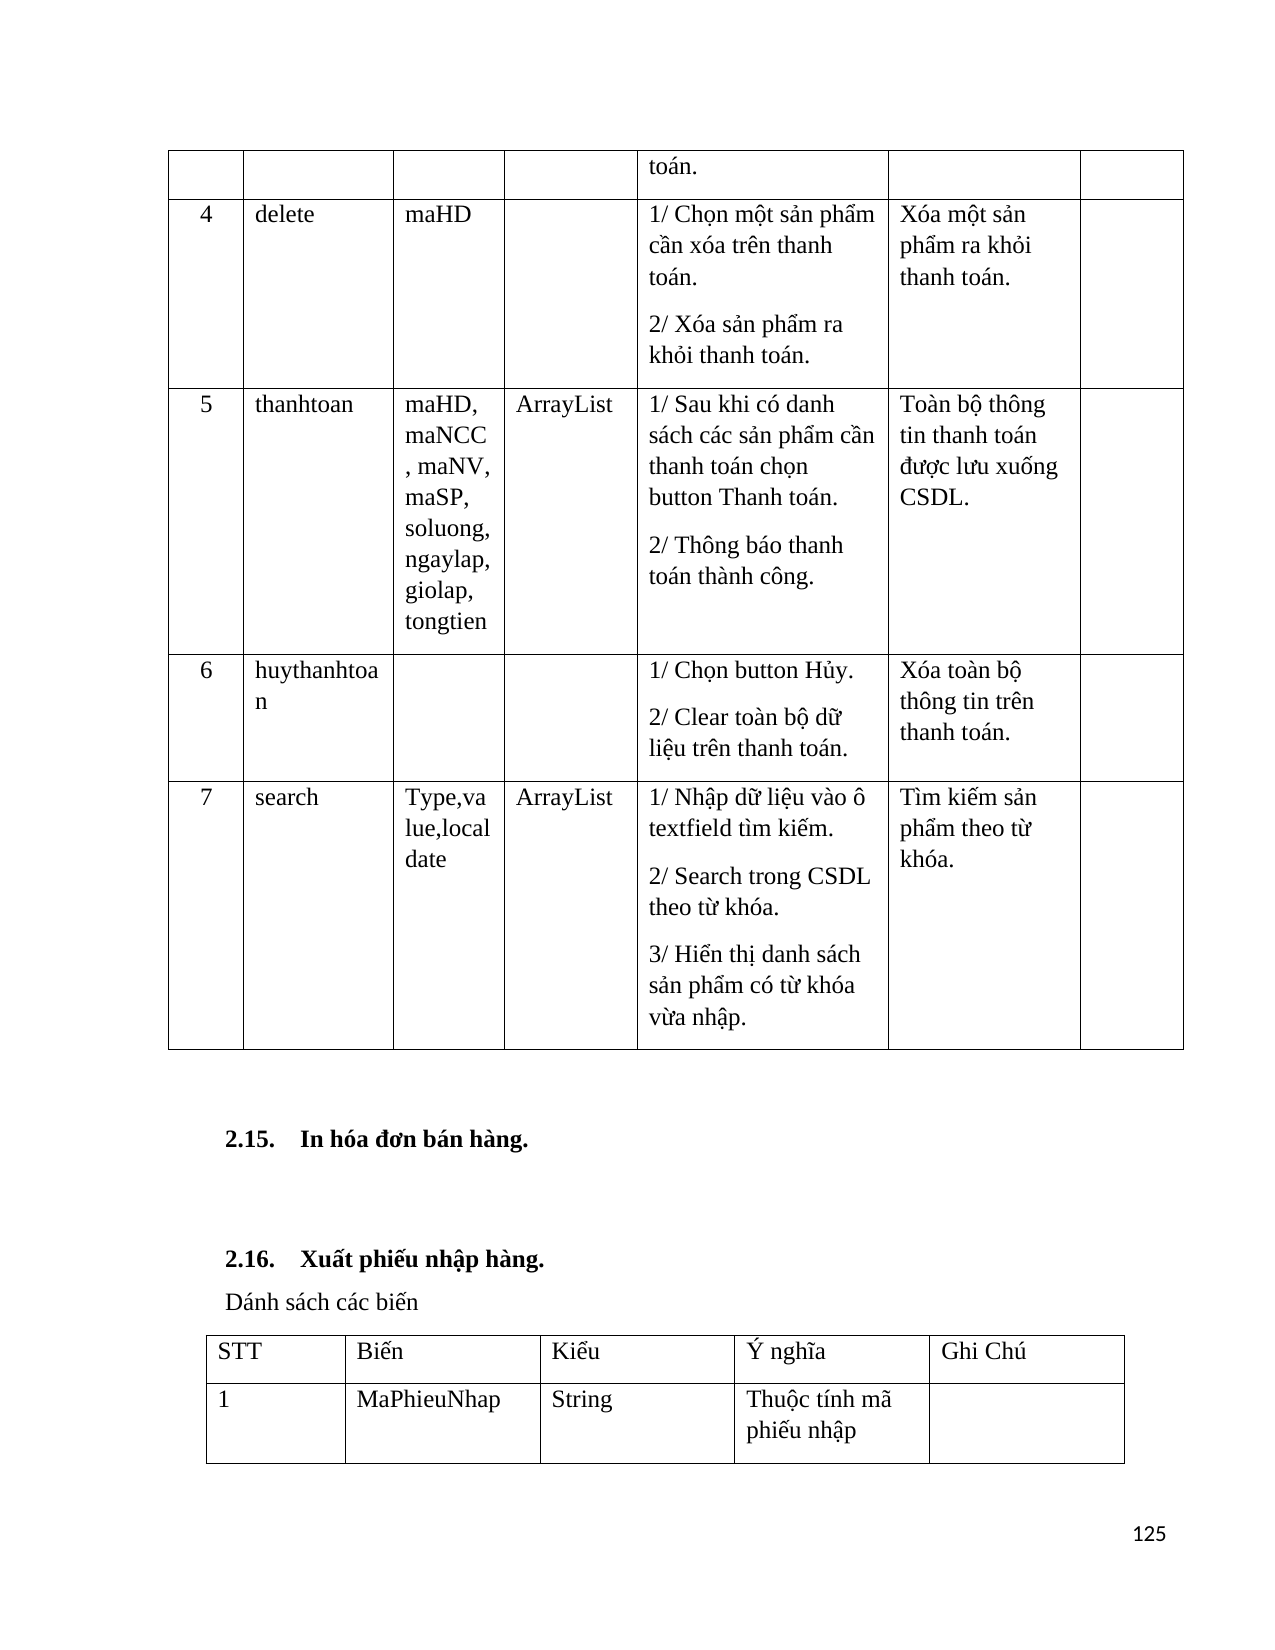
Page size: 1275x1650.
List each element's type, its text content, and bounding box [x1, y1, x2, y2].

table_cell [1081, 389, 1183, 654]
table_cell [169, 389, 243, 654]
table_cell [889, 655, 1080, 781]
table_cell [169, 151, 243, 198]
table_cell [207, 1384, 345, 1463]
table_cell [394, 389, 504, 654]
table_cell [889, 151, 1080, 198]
list Dánh sách các biến [225, 1287, 1167, 1316]
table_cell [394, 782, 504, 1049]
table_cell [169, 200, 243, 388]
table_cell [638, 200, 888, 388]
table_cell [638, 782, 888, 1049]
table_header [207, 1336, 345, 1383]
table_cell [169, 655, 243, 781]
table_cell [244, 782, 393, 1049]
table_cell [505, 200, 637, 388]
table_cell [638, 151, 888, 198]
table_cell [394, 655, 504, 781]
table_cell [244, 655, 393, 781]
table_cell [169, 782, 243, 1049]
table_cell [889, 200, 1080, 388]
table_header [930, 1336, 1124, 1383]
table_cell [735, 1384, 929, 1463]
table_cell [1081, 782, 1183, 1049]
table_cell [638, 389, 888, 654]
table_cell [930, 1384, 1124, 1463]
list In hóa đơn bán hàng. [225, 1124, 1167, 1153]
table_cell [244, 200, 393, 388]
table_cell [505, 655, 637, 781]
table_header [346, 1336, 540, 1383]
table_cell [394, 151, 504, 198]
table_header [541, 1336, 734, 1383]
list Xuất phiếu nhập hàng. [225, 1244, 1167, 1273]
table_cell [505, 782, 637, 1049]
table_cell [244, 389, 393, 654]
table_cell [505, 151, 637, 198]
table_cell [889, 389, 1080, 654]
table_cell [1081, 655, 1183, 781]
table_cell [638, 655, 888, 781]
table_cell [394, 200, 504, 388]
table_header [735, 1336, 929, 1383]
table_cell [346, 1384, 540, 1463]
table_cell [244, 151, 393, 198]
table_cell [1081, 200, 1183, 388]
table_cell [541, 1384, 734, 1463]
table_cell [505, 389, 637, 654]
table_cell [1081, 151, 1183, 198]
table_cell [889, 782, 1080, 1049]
